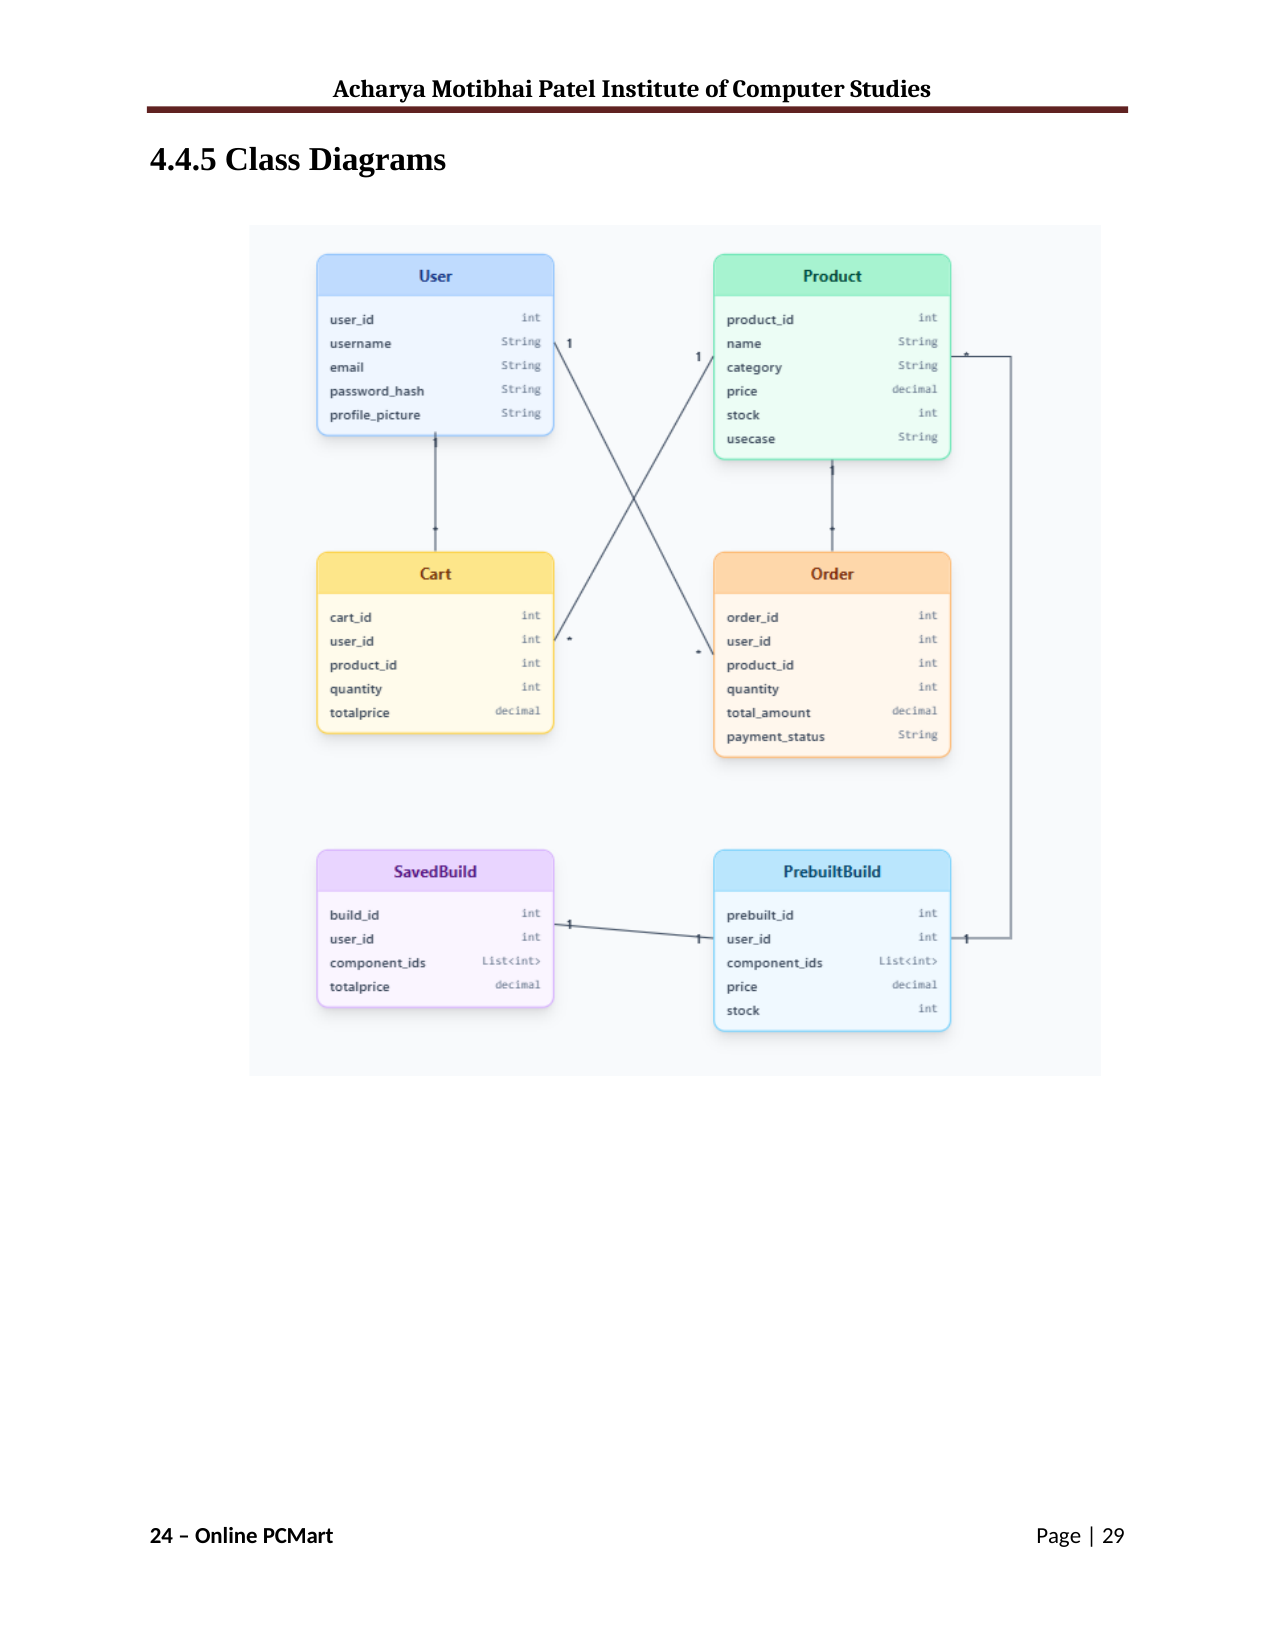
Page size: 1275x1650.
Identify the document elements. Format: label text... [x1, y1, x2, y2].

list Class Diagrams [150, 139, 1275, 178]
picture [249, 225, 1101, 1076]
